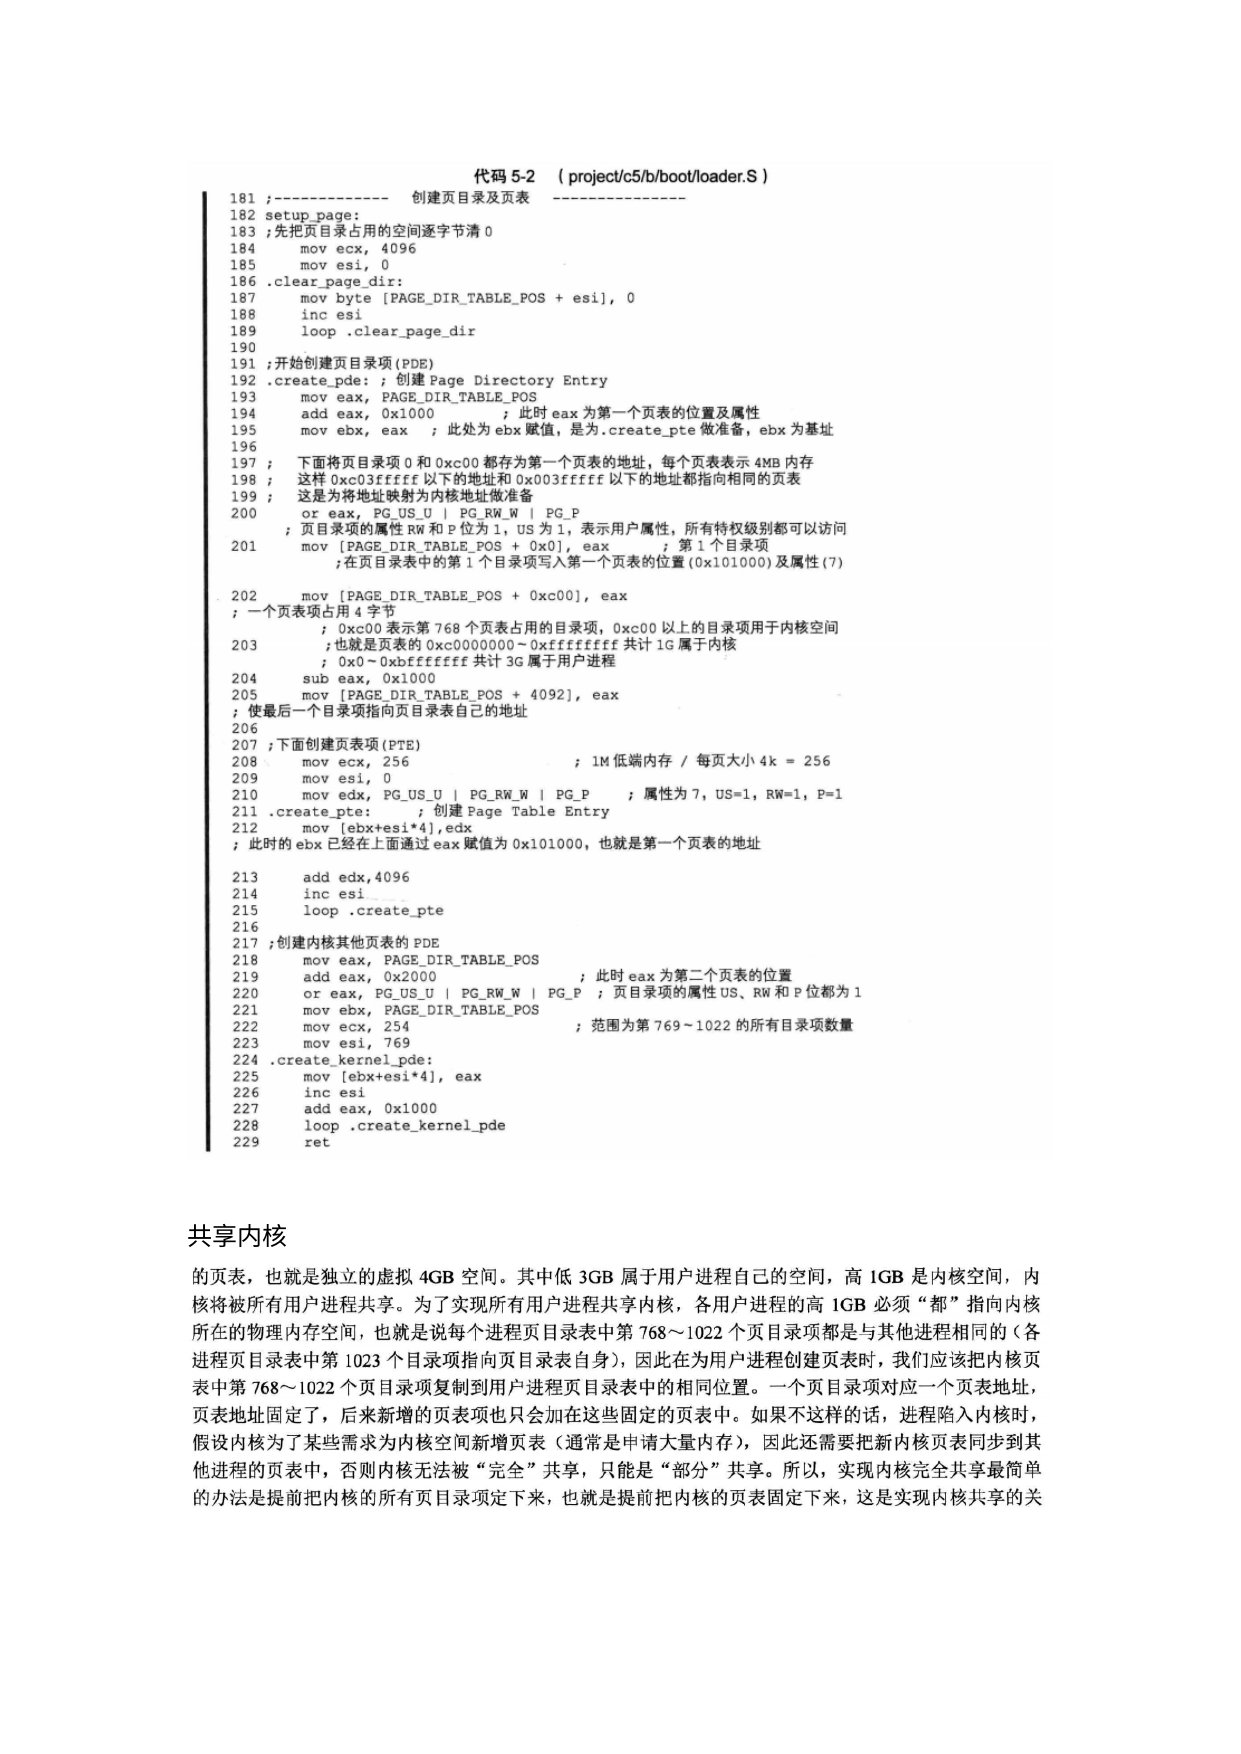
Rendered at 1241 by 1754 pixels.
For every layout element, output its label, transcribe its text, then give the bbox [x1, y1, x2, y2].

picture [187, 1267, 1053, 1513]
text 共享内核 [187, 1202, 1053, 1267]
picture [188, 162, 1053, 1161]
